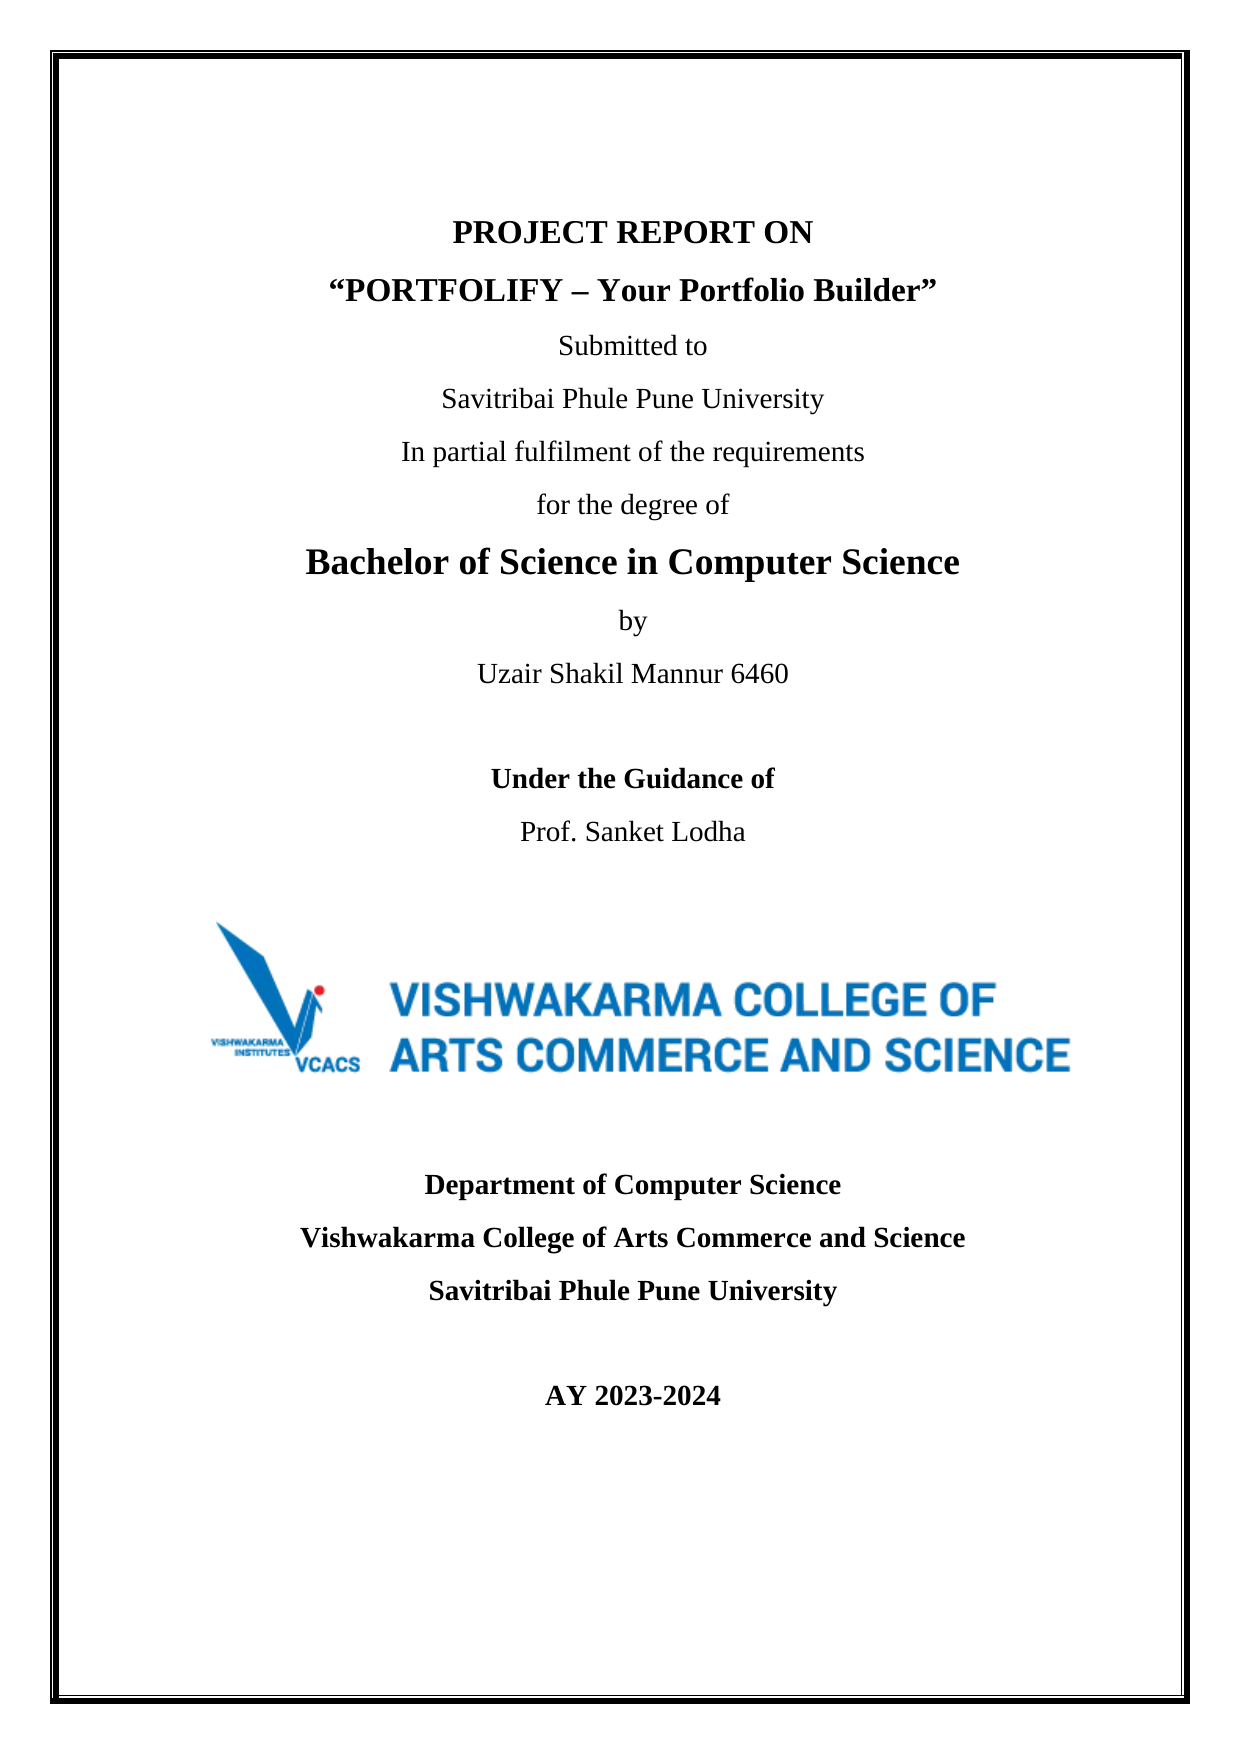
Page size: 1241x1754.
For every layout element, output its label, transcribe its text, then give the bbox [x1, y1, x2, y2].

text by [131, 603, 1134, 636]
text AY 2023-2024 [131, 1378, 1134, 1412]
text Submitted to [131, 328, 1134, 362]
text Under the Guidance of [131, 761, 1134, 795]
text Prof. Sanket Lodha [131, 814, 1134, 848]
text Uzair Shakil Mannur 6460 [131, 656, 1134, 689]
text “PORTFOLIFY – Your Portfolio Builder” [131, 270, 1134, 309]
text PROJECT REPORT ON [131, 212, 1134, 251]
text Savitribai Phule Pune University [131, 381, 1134, 415]
text Bachelor of Science in Computer Science [131, 540, 1134, 583]
text In partial fulfilment of the requirements [131, 434, 1134, 468]
text for the degree of [131, 487, 1134, 520]
text Savitribai Phule Pune University [131, 1273, 1134, 1306]
picture [166, 867, 1100, 1149]
text Department of Computer Science [131, 1167, 1134, 1201]
text Vishwakarma College of Arts Commerce and Science [131, 1220, 1134, 1253]
